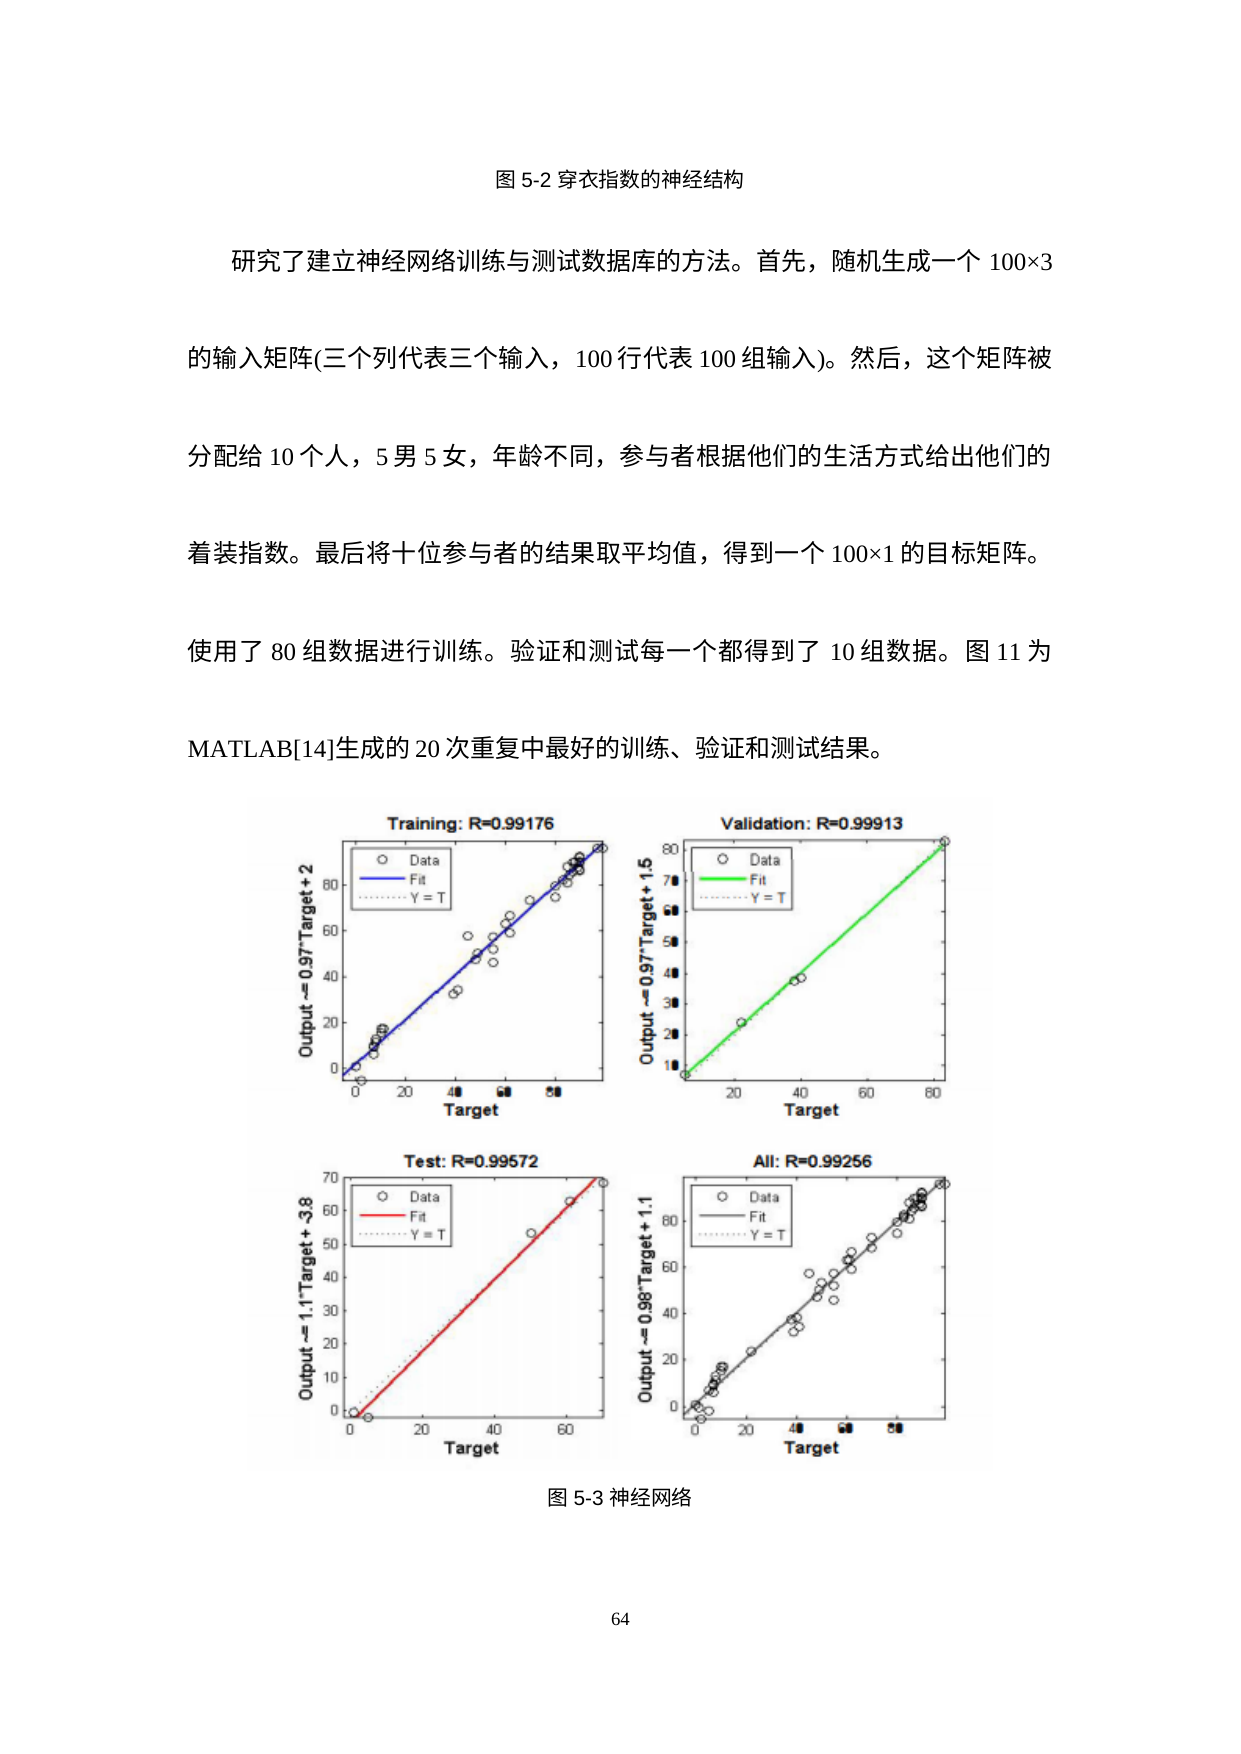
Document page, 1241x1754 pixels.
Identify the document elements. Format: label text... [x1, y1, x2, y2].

text 图 5-2 穿衣指数的神经结构 [187, 162, 1053, 194]
text 研究了建立神经网络训练与测试数据库的方法。首先，随机生成一个100×3的输入矩阵(三个列代表三个输入，100行代表100组输入)。然后，这个矩阵被分配给10个人，5男5女，年龄不同，参与者根据他们的生活方式给出他们的着装指数。最后将十位参与者的结果取平均值，得到一个100×1的目标矩阵。使用了80组数据进行训练。验证和测试每一个都得到了10组数据。图11为MATLAB[14]生成的20次重复中最好的训练、验证和测试结果。 [187, 227, 1053, 779]
picture [247, 797, 993, 1471]
text 图 5-3 神经网络 [187, 1480, 1053, 1513]
